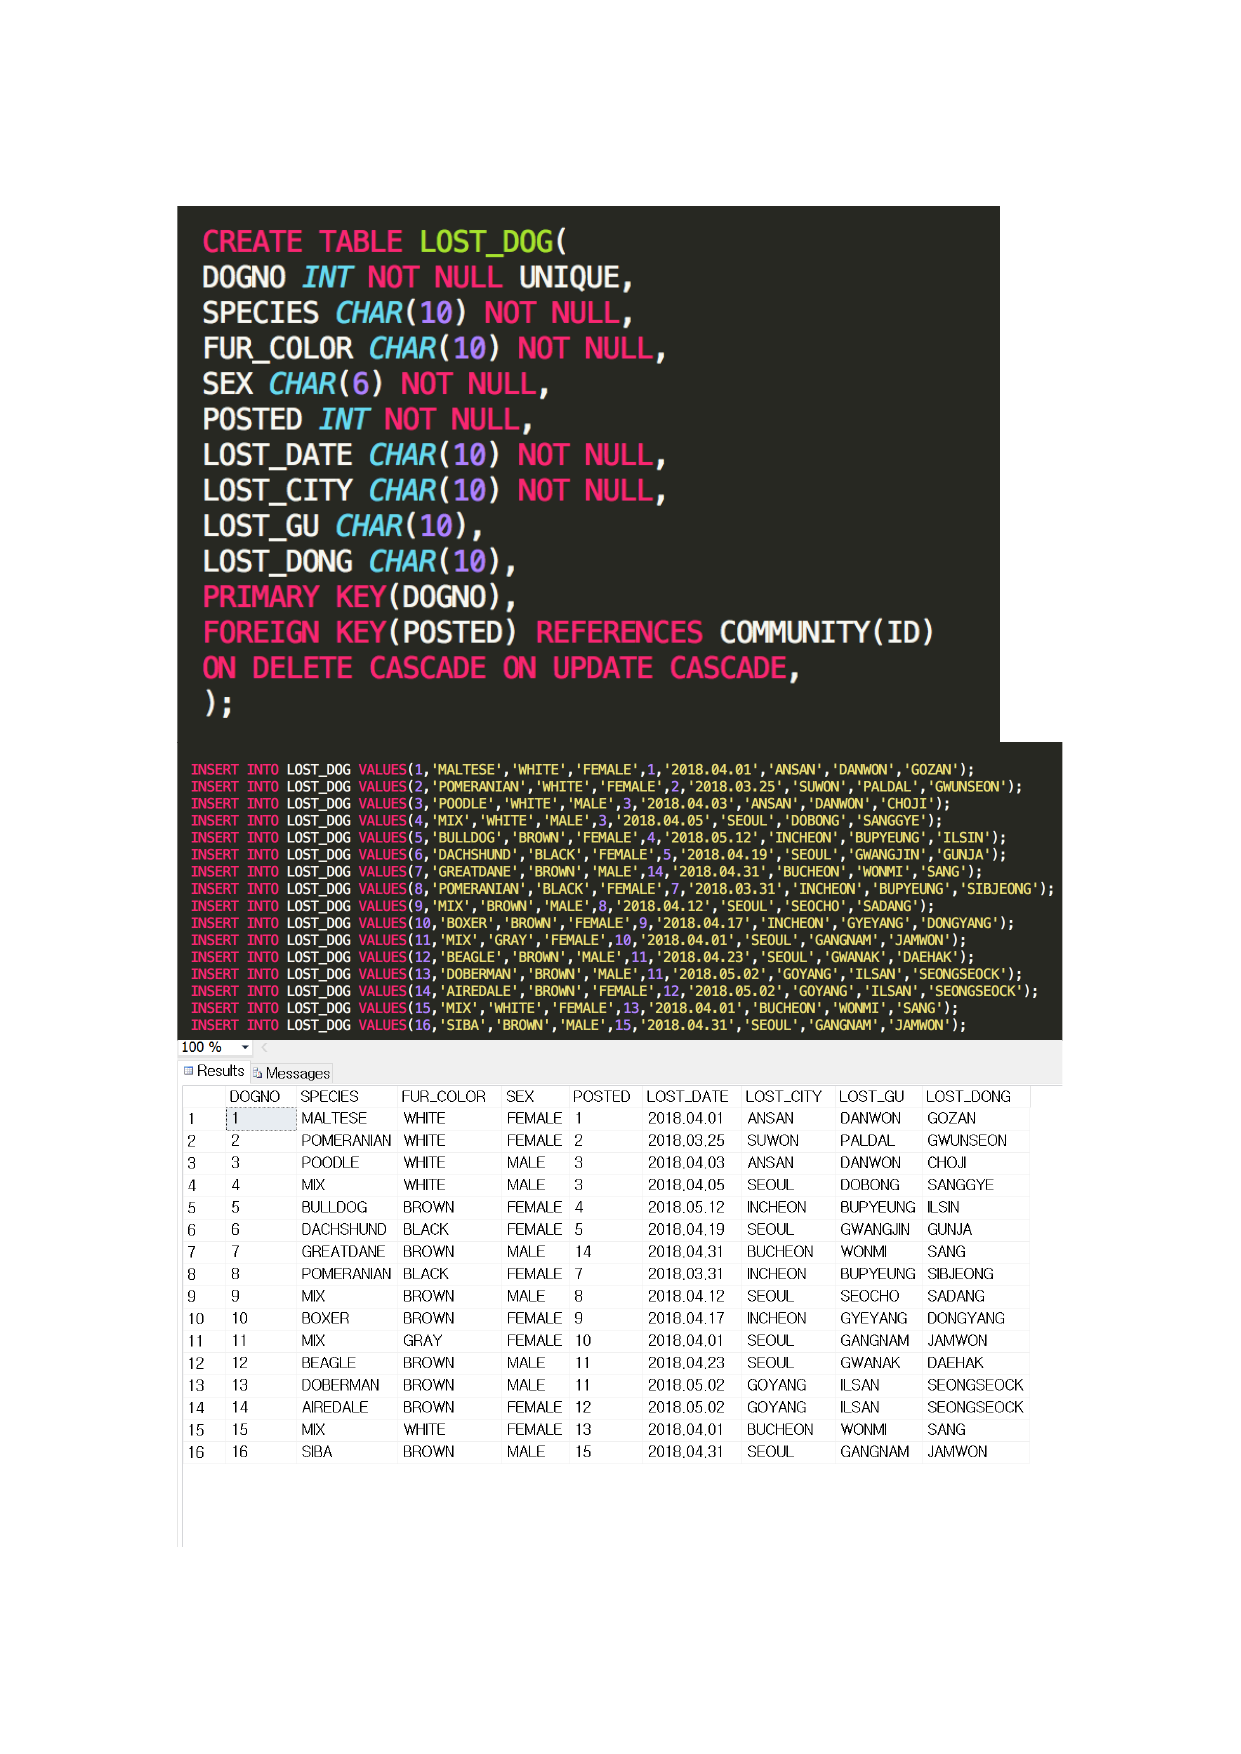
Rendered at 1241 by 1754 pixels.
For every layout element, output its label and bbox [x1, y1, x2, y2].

picture [177, 206, 1063, 1547]
